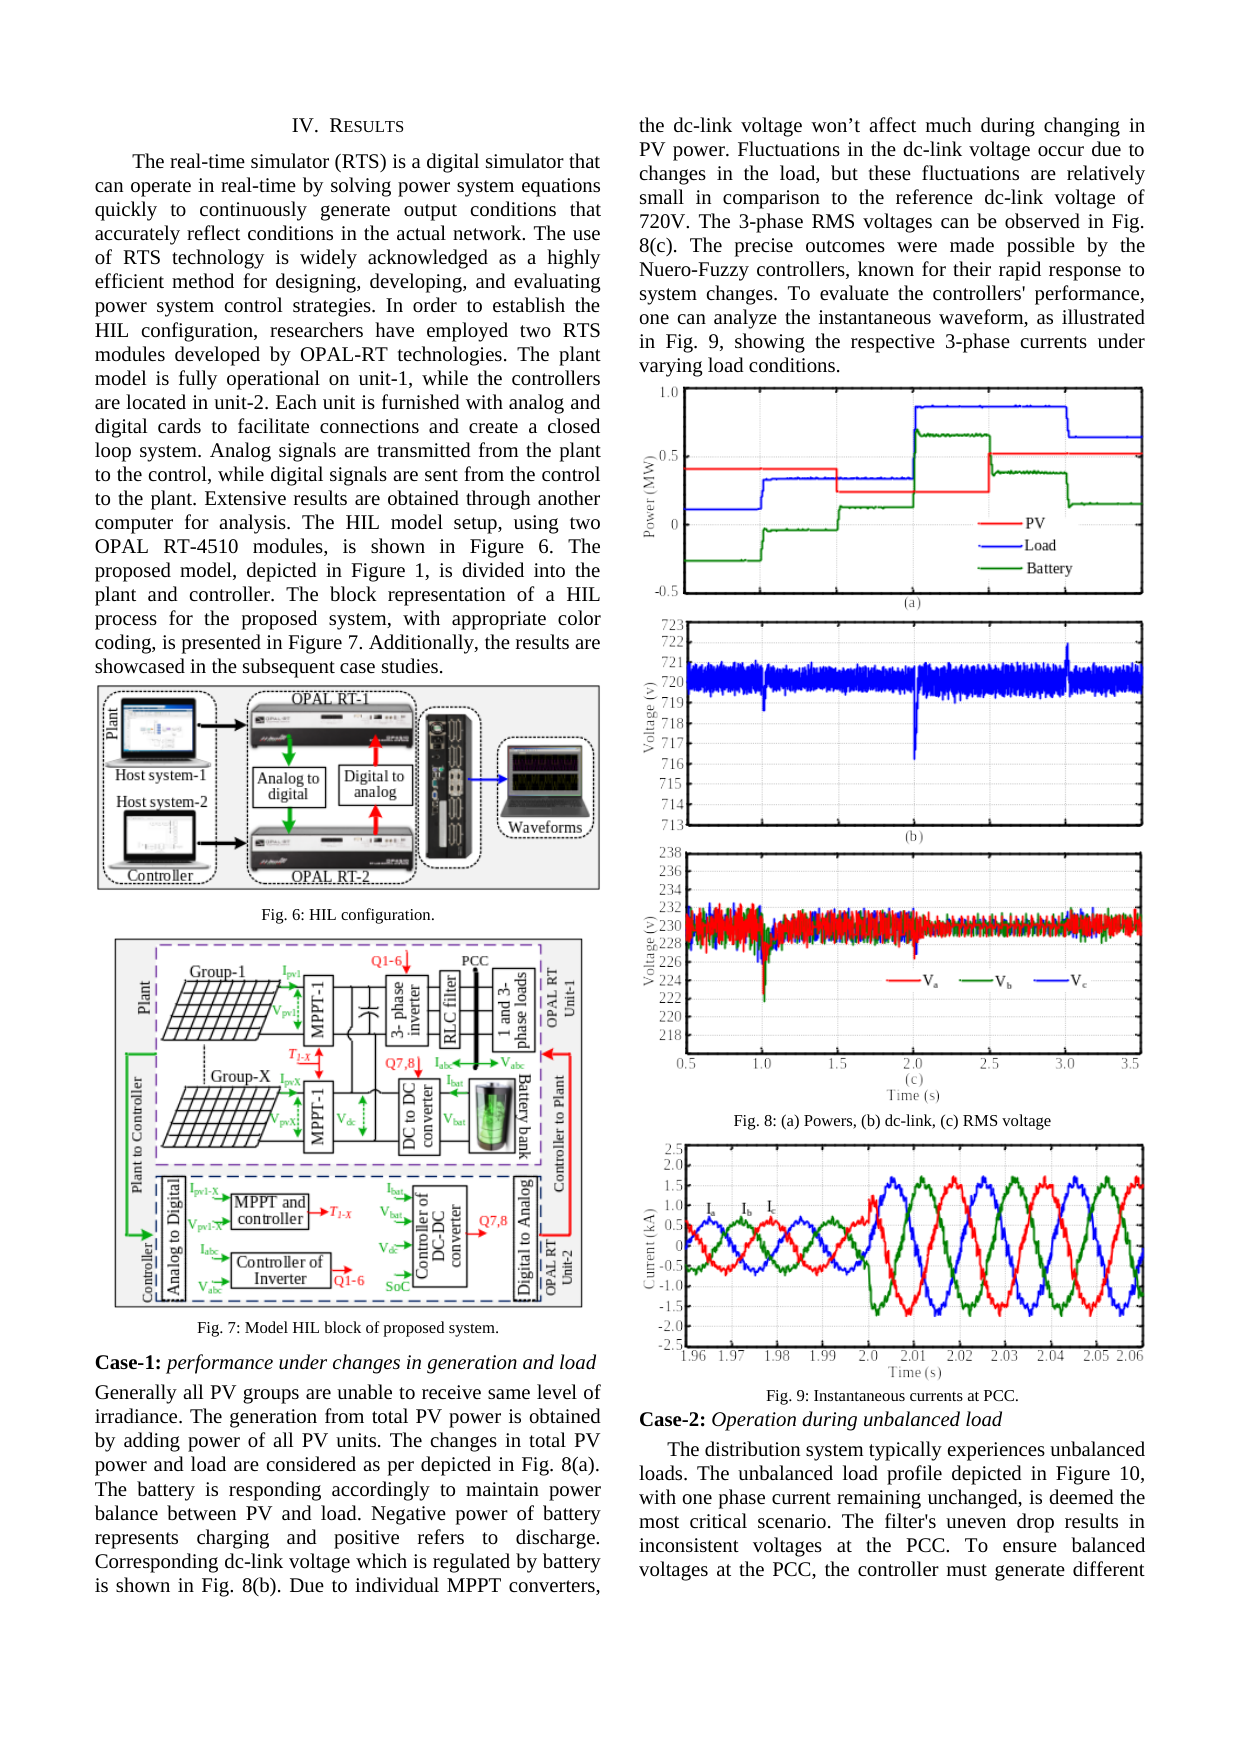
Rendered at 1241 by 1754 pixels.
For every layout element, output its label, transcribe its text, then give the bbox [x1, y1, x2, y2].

text Fig. 9: Instantaneous currents at PCC. [639, 1138, 1146, 1404]
text Fig. 6: HIL configuration. [94, 683, 601, 923]
text The real-time simulator (RTS) is a digital simulator that can operate in real-time by solving power system equations quickly to continuously generate output conditions that accurately reflect conditions in the actual network. The use of RTS technology is widely acknowledged as a highly efficient method for designing, developing, and evaluating power system control strategies. In order to establish the HIL configuration, researchers have employed two RTS modules developed by OPAL-RT technologies. The plant model is fully operational on unit-1, while the controllers are located in unit-2. Each unit is furnished with analog and digital cards to facilitate connections and create a closed loop system. Analog signals are transmitted from the plant to the control, while digital signals are sent from the control to the plant. Extensive results are obtained through another computer for analysis. The HIL model setup, using two OPAL RT-4510 modules, is shown in Figure 6. The proposed model, depicted in Figure 1, is divided into the plant and controller. The block representation of a HIL process for the proposed system, with appropriate color coding, is presented in Figure 7. Additionally, the results are showcased in the subsequent case studies. [94, 149, 601, 678]
text Generally all PV groups are unable to receive same level of irradiance. The generation from total PV power is obtained by adding power of all PV units. The changes in total PV power and load are considered as per depicted in Fig. 8(a). The battery is responding accordingly to maintain power balance between PV and load. Negative power of battery represents charging and positive refers to discharge. Corresponding dc-link voltage which is regulated by battery is shown in Fig. 8(b). Due to individual MPPT converters, the dc-link voltage won’t affect much during changing in PV power. Fluctuations in the dc-link voltage occur due to changes in the load, but these fluctuations are relatively small in comparison to the reference dc-link voltage of 720V. The 3-phase RMS voltages can be observed in Fig. 8(c). The precise outcomes were made possible by the Nuero-Fuzzy controllers, known for their rapid response to system changes. To evaluate the controllers' performance, one can analyze the instantaneous waveform, as illustrated in Fig. 9, showing the respective 3-phase currents under varying load conditions. [639, 112, 1146, 377]
text Case-1: performance under changes in generation and load [94, 1350, 601, 1374]
text Fig. 8: (a) Powers, (b) dc-link, (c) RMS voltage [639, 1111, 1146, 1130]
text Generally all PV groups are unable to receive same level of irradiance. The generation from total PV power is obtained by adding power of all PV units. The changes in total PV power and load are considered as per depicted in Fig. 8(a). The battery is responding accordingly to maintain power balance between PV and load. Negative power of battery represents charging and positive refers to discharge. Corresponding dc-link voltage which is regulated by battery is shown in Fig. 8(b). Due to individual MPPT converters, the dc-link voltage won’t affect much during changing in PV power. Fluctuations in the dc-link voltage occur due to changes in the load, but these fluctuations are relatively small in comparison to the reference dc-link voltage of 720V. The 3-phase RMS voltages can be observed in Fig. 8(c). The precise outcomes were made possible by the Nuero-Fuzzy controllers, known for their rapid response to system changes. To evaluate the controllers' performance, one can analyze the instantaneous waveform, as illustrated in Fig. 9, showing the respective 3-phase currents under varying load conditions. [94, 1380, 601, 1597]
text Fig. 7: Model HIL block of proposed system. [94, 1318, 601, 1337]
text Case-2: Operation during unbalanced load [639, 1407, 1146, 1431]
list Results [94, 112, 601, 137]
